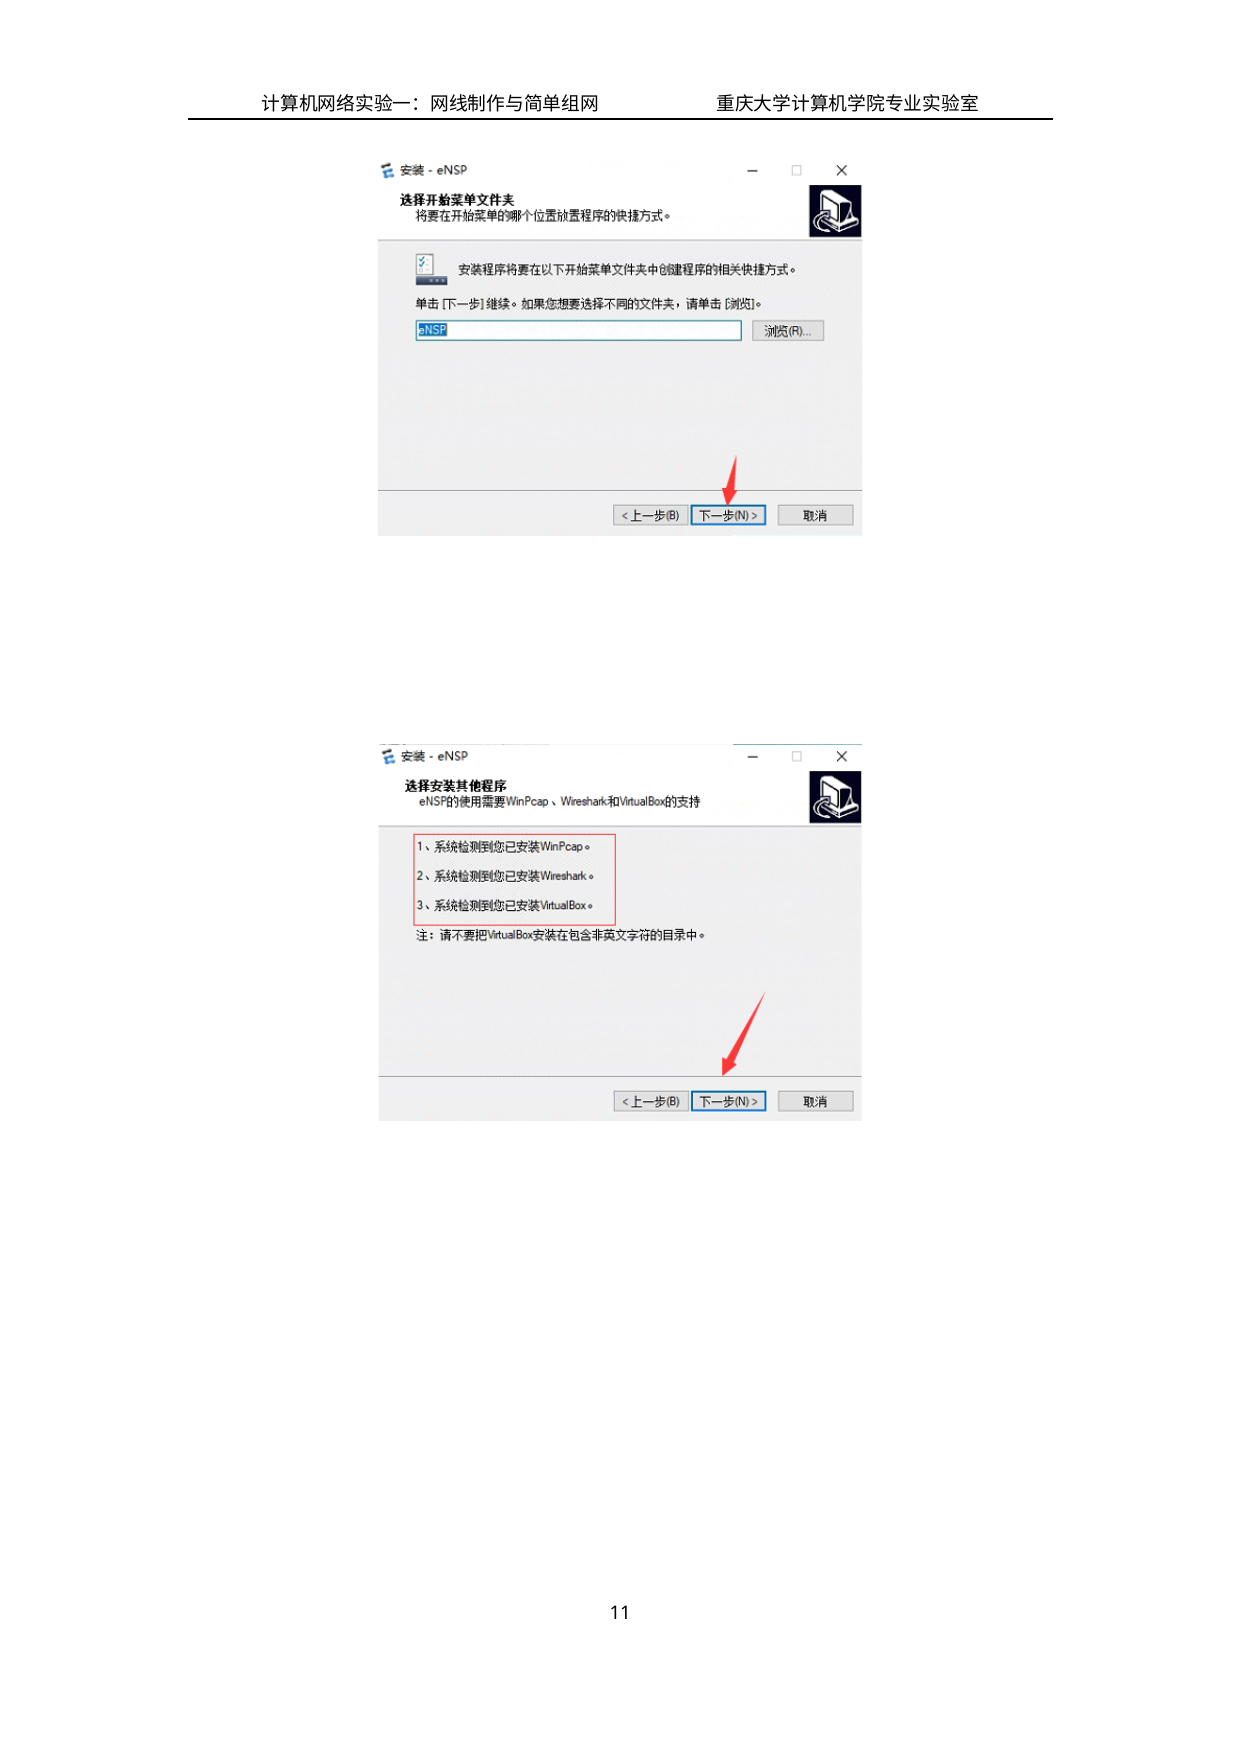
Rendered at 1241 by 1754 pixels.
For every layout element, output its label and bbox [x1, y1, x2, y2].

picture [378, 744, 862, 1121]
picture [377, 159, 863, 536]
